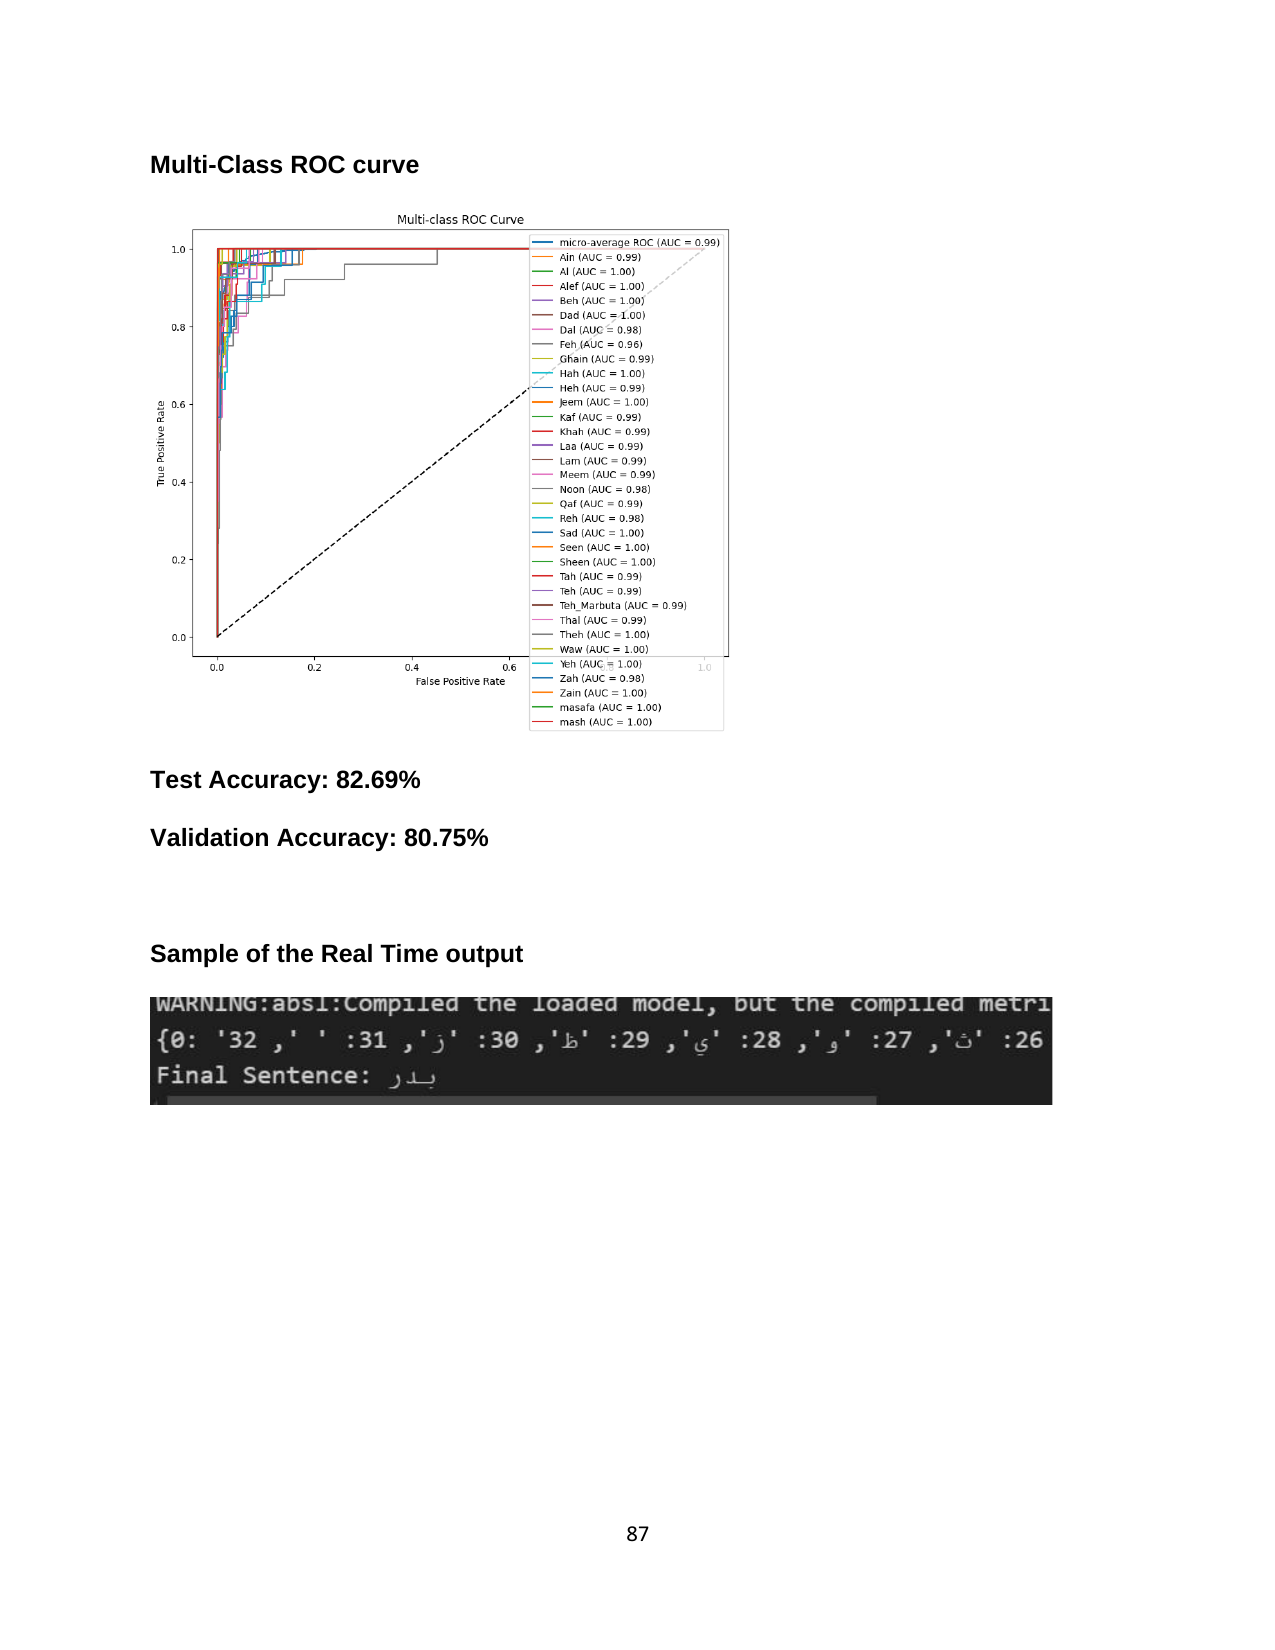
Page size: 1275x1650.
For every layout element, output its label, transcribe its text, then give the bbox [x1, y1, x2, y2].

text Test Accuracy: 82.69% [150, 765, 1125, 794]
picture [150, 207, 735, 737]
text Validation Accuracy: 80.75% [150, 823, 1125, 852]
text Sample of the Real Time output [150, 939, 1125, 968]
text Multi-Class ROC curve [150, 150, 1125, 179]
picture [150, 997, 1053, 1105]
